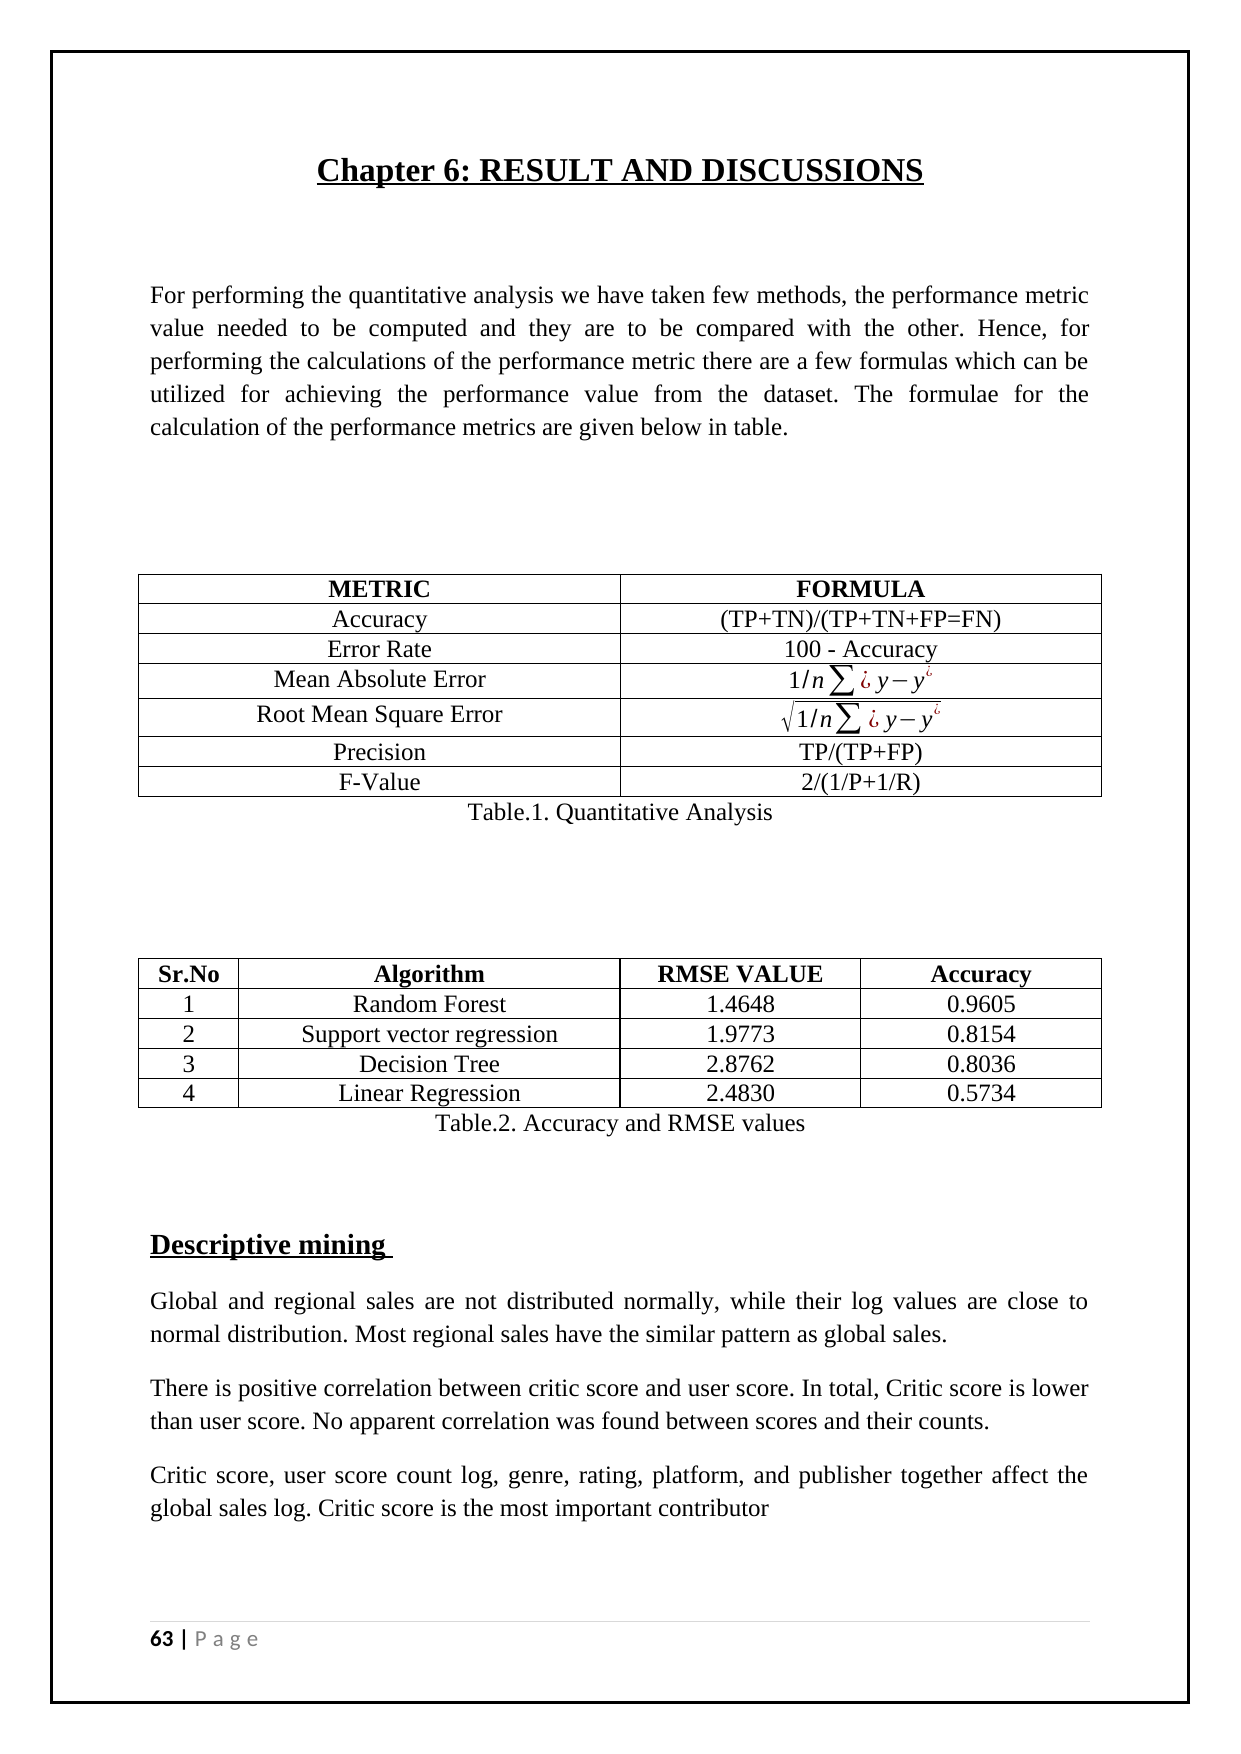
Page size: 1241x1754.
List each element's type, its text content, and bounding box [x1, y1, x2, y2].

table_cell 2.8762 [621, 1049, 860, 1077]
table_cell Root Mean Square Error [139, 699, 620, 736]
text There is positive correlation between critic score and user score. In total, Critic score is lower than user score. No apparent correlation was found between scores and their counts. [150, 1373, 1090, 1435]
table_cell 0.5734 [861, 1079, 1101, 1107]
table_cell Precision [139, 737, 620, 766]
table_cell 4 [139, 1079, 238, 1107]
table_cell Linear Regression [239, 1079, 619, 1107]
table_cell (TP+TN)/(TP+TN+FP=FN) [621, 604, 1101, 633]
text Descriptive mining [150, 1227, 1090, 1261]
table_cell 2.4830 [621, 1079, 860, 1107]
table_header Algorithm [239, 959, 619, 988]
table_cell 1.4648 [621, 989, 860, 1018]
table_cell 0.8154 [861, 1019, 1101, 1048]
table_cell Random Forest [239, 989, 619, 1018]
table_cell Support vector regression [239, 1019, 619, 1048]
table_cell Decision Tree [239, 1049, 619, 1077]
table_cell 0.9605 [861, 989, 1101, 1018]
table_cell [621, 664, 1101, 698]
table_cell F-Value [139, 767, 620, 796]
table_header Sr.No [139, 959, 238, 988]
text Global and regional sales are not distributed normally, while their log values are close to normal distribution. Most regional sales have the similar pattern as global sales. [150, 1286, 1090, 1348]
text Critic score, user score count log, genre, rating, platform, and publisher together affect the global sales log. Critic score is the most important contributor [150, 1460, 1090, 1522]
table_header Accuracy [861, 959, 1101, 988]
table_cell 0.8036 [861, 1049, 1101, 1077]
table_cell TP/(TP+FP) [621, 737, 1101, 766]
text Chapter 6: RESULT AND DISCUSSIONS [150, 150, 1090, 188]
text Table.2. Accuracy and RMSE values [150, 1108, 1090, 1137]
table_cell 1 [139, 989, 238, 1018]
table_header RMSE VALUE [621, 959, 860, 988]
table_cell 2/(1/P+1/R) [621, 767, 1101, 796]
table_cell 3 [139, 1049, 238, 1077]
text For performing the quantitative analysis we have taken few methods, the performance metric value needed to be computed and they are to be compared with the other. Hence, for performing the calculations of the performance metric there are a few formulas which can be utilized for achieving the performance value from the dataset. The formulae for the calculation of the performance metrics are given below in table. [150, 280, 1090, 441]
table_cell 2 [139, 1019, 238, 1048]
table_header METRIC [139, 575, 620, 603]
table_cell 100 - Accuracy [621, 634, 1101, 663]
table_cell Mean Absolute Error [139, 664, 620, 698]
table_cell Accuracy [139, 604, 620, 633]
table_cell Error Rate [139, 634, 620, 663]
table_cell 1.9773 [621, 1019, 860, 1048]
table_header FORMULA [621, 575, 1101, 603]
table_cell [621, 699, 1101, 736]
text Table.1. Quantitative Analysis [150, 797, 1090, 826]
